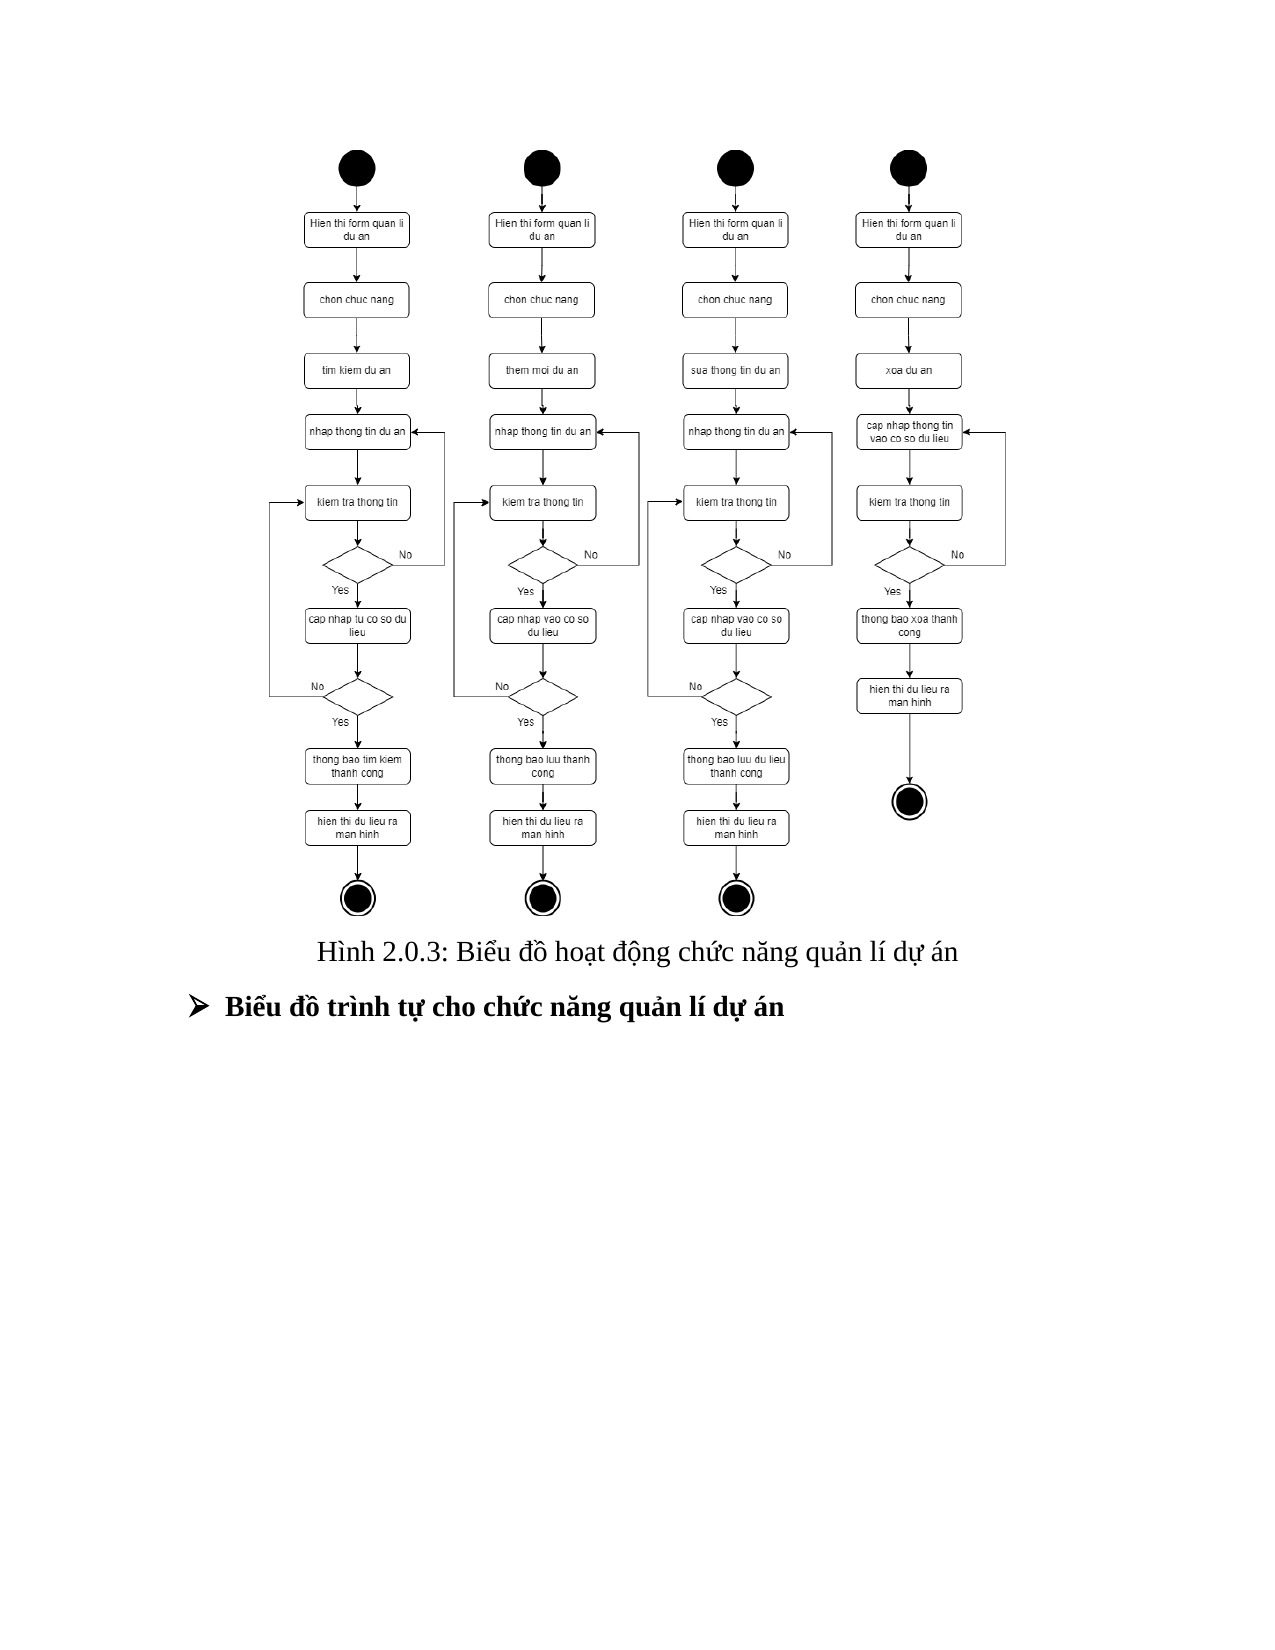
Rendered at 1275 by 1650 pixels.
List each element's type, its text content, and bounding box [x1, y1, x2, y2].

picture [262, 150, 1013, 916]
text Hình 2.0.3: Biểu đồ hoạt động chức năng quản lí dự án [150, 934, 1125, 968]
list Biểu đồ trình tự cho chức năng quản lí dự án [187, 989, 1125, 1023]
